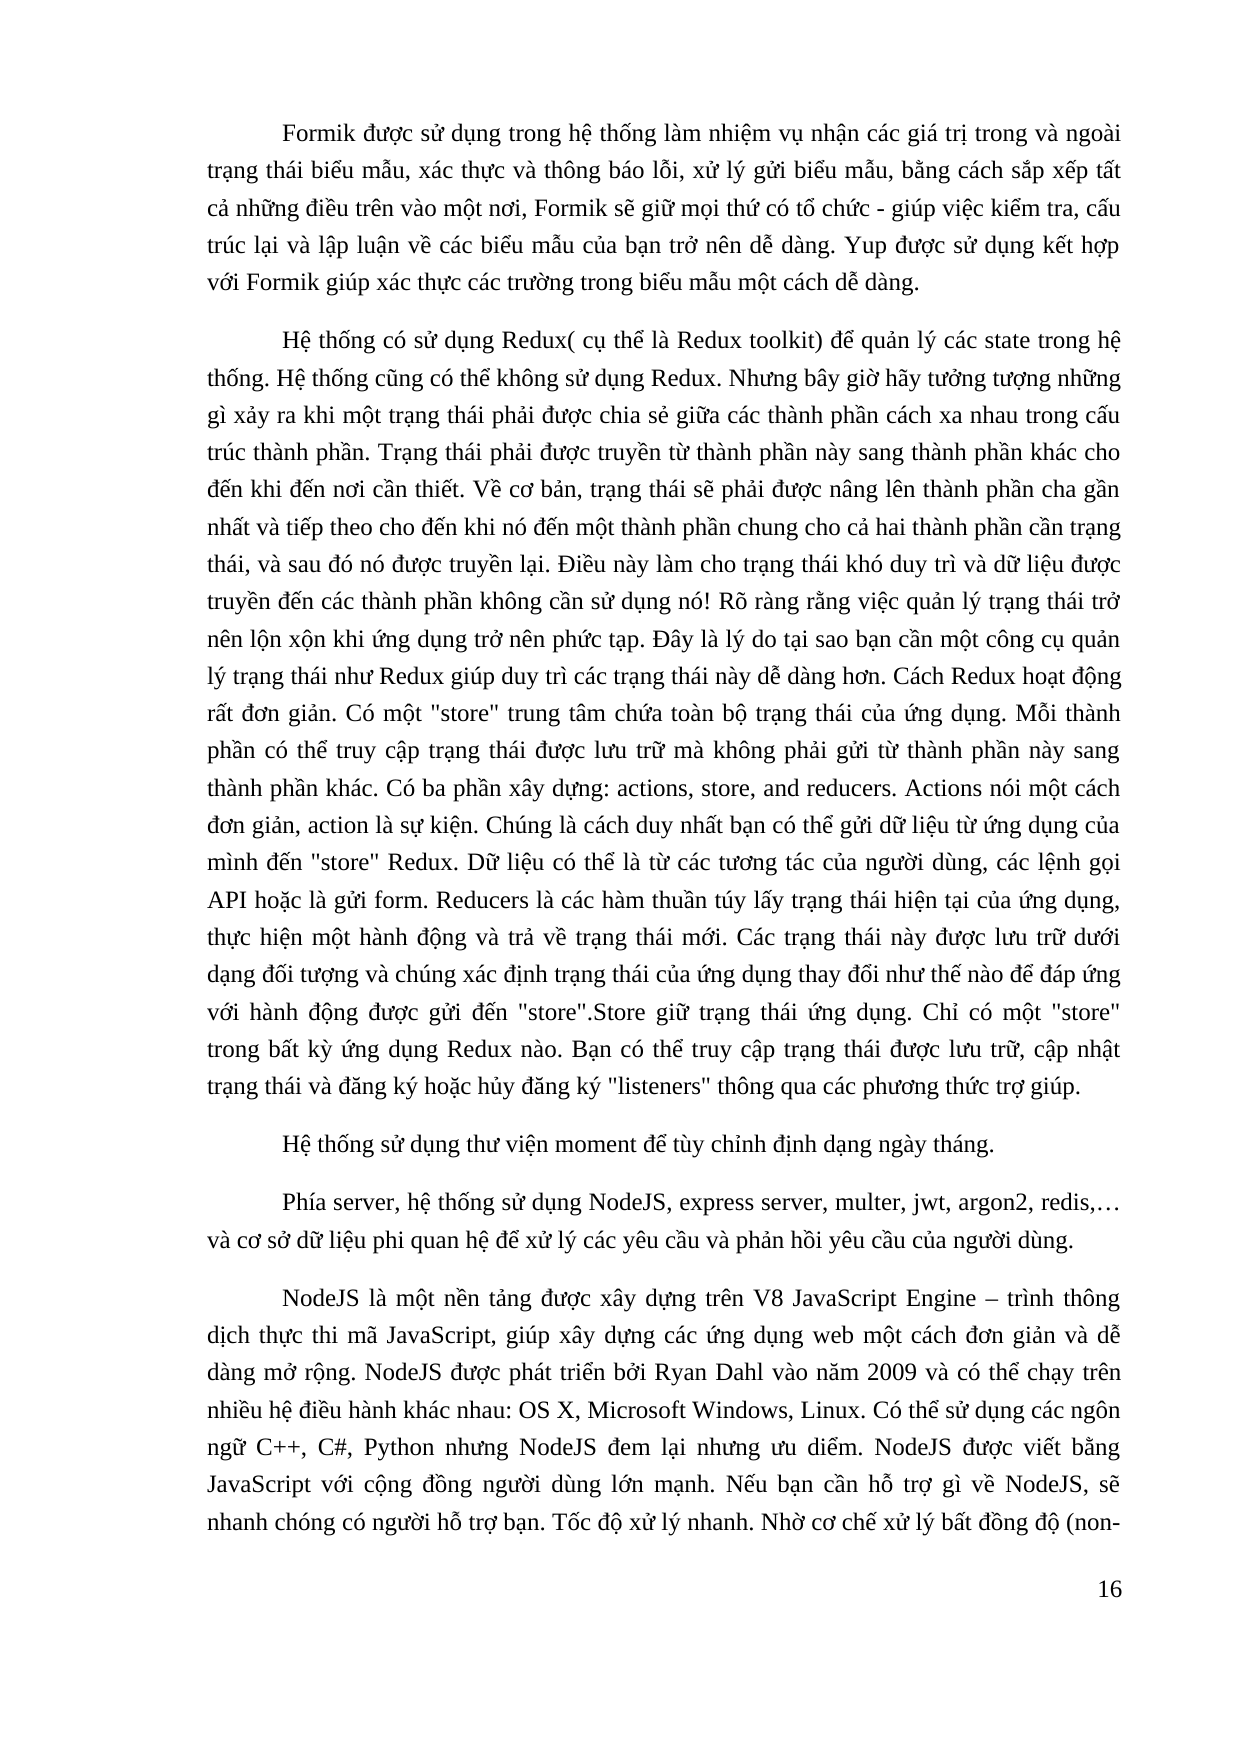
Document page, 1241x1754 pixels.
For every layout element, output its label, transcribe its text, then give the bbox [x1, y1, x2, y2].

text Formik được sử dụng trong hệ thống làm nhiệm vụ nhận các giá trị trong và ngoài trạng thái biểu mẫu, xác thực và thông báo lỗi, xử lý gửi biểu mẫu, bằng cách sắp xếp tất cả những điều trên vào một nơi, Formik sẽ giữ mọi thứ có tổ chức - giúp việc kiểm tra, cấu trúc lại và lập luận về các biểu mẫu của bạn trở nên dễ dàng. Yup được sử dụng kết hợp với Formik giúp xác thực các trường trong biểu mẫu một cách dễ dàng. [207, 118, 1122, 296]
text Hệ thống sử dụng thư viện moment để tùy chỉnh định dạng ngày tháng. [207, 1129, 1122, 1158]
text Phía server, hệ thống sử dụng NodeJS, express server, multer, jwt, argon2, redis,… và cơ sở dữ liệu phi quan hệ để xử lý các yêu cầu và phản hồi yêu cầu của người dùng. [207, 1187, 1122, 1253]
text Hệ thống có sử dụng Redux( cụ thể là Redux toolkit) để quản lý các state trong hệ thống. Hệ thống cũng có thể không sử dụng Redux. Nhưng bây giờ hãy tưởng tượng những gì xảy ra khi một trạng thái phải được chia sẻ giữa các thành phần cách xa nhau trong cấu trúc thành phần. Trạng thái phải được truyền từ thành phần này sang thành phần khác cho đến khi đến nơi cần thiết. Về cơ bản, trạng thái sẽ phải được nâng lên thành phần cha gần nhất và tiếp theo cho đến khi nó đến một thành phần chung cho cả hai thành phần cần trạng thái, và sau đó nó được truyền lại. Điều này làm cho trạng thái khó duy trì và dữ liệu được truyền đến các thành phần không cần sử dụng nó! Rõ ràng rằng việc quản lý trạng thái trở nên lộn xộn khi ứng dụng trở nên phức tạp. Đây là lý do tại sao bạn cần một công cụ quản lý trạng thái như Redux giúp duy trì các trạng thái này dễ dàng hơn. Cách Redux hoạt động rất đơn giản. Có một "store" trung tâm chứa toàn bộ trạng thái của ứng dụng. Mỗi thành phần có thể truy cập trạng thái được lưu trữ mà không phải gửi từ thành phần này sang thành phần khác. Có ba phần xây dựng: actions, store, and reducers. Actions nói một cách đơn giản, action là sự kiện. Chúng là cách duy nhất bạn có thể gửi dữ liệu từ ứng dụng của mình đến "store" Redux. Dữ liệu có thể là từ các tương tác của người dùng, các lệnh gọi API hoặc là gửi form. Reducers là các hàm thuần túy lấy trạng thái hiện tại của ứng dụng, thực hiện một hành động và trả về trạng thái mới. Các trạng thái này được lưu trữ dưới dạng đối tượng và chúng xác định trạng thái của ứng dụng thay đổi như thế nào để đáp ứng với hành động được gửi đến "store".Store giữ trạng thái ứng dụng. Chỉ có một "store" trong bất kỳ ứng dụng Redux nào. Bạn có thể truy cập trạng thái được lưu trữ, cập nhật trạng thái và đăng ký hoặc hủy đăng ký "listeners" thông qua các phương thức trợ giúp. [207, 325, 1122, 1100]
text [207, 1283, 1122, 1535]
